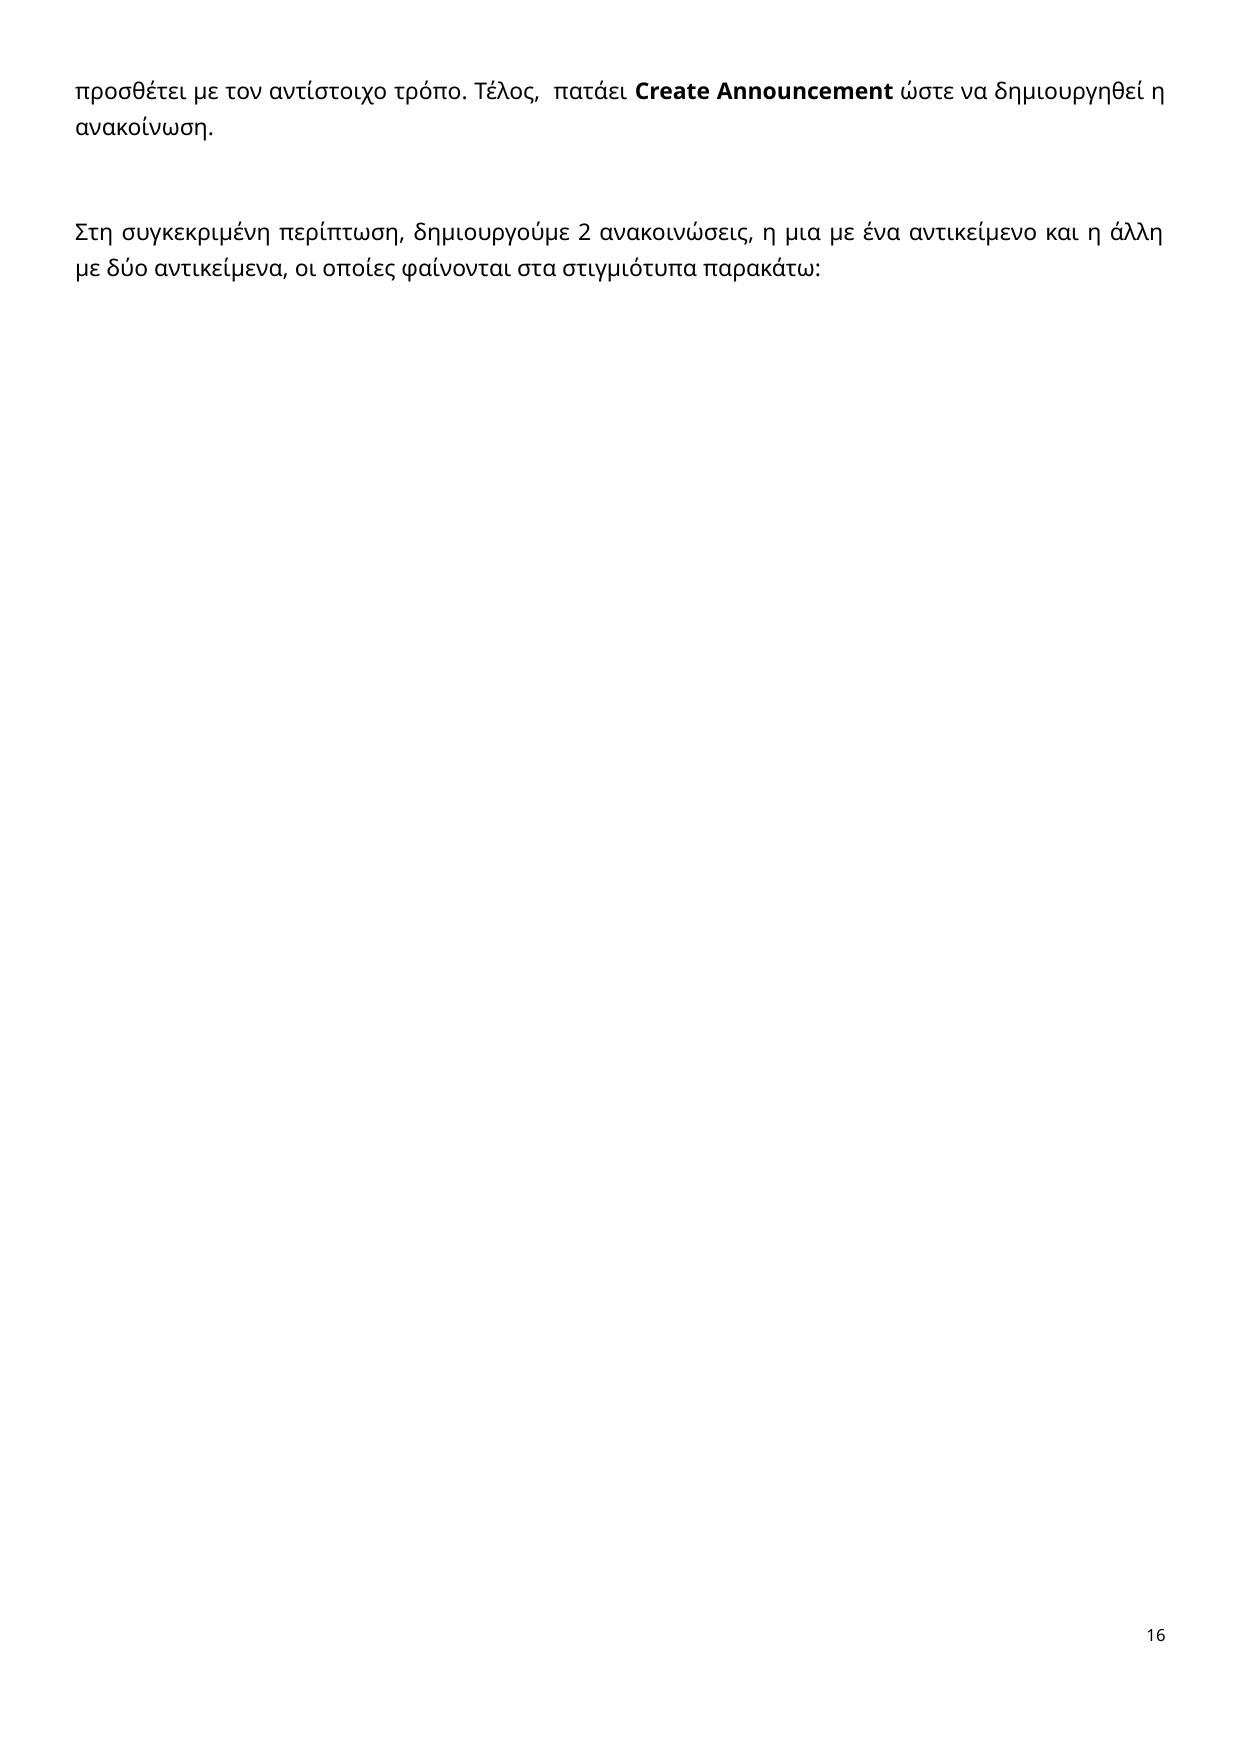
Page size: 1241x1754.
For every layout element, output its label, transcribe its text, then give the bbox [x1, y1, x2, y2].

text Στη συγκεκριμένη περίπτωση, δημιουργούμε 2 ανακοινώσεις, η μια με ένα αντικείμενο και η άλλη με δύο αντικείμενα, οι οποίες φαίνονται στα στιγμιότυπα παρακάτω: [75, 216, 1165, 283]
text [75, 75, 1165, 142]
